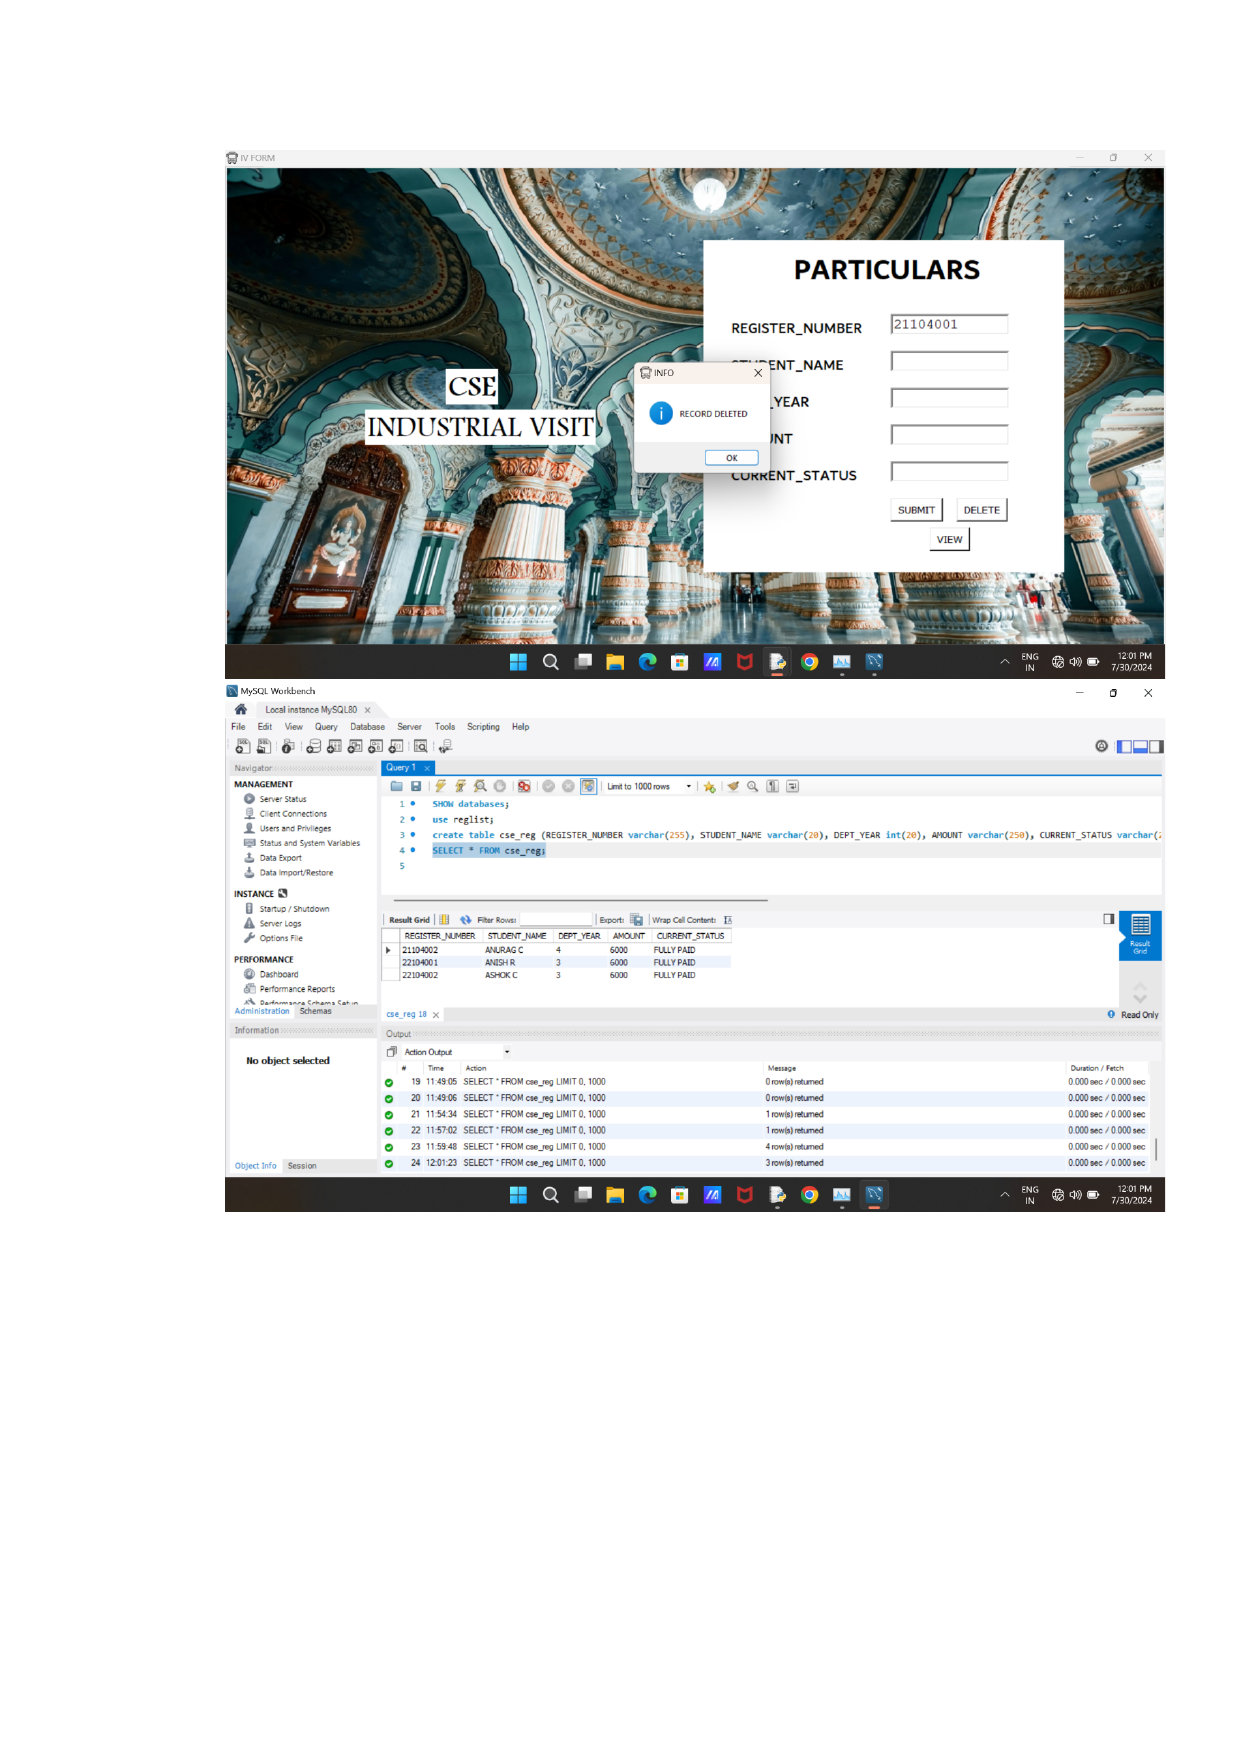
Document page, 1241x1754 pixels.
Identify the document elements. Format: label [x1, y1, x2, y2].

picture [225, 683, 1166, 1212]
picture [225, 150, 1166, 679]
